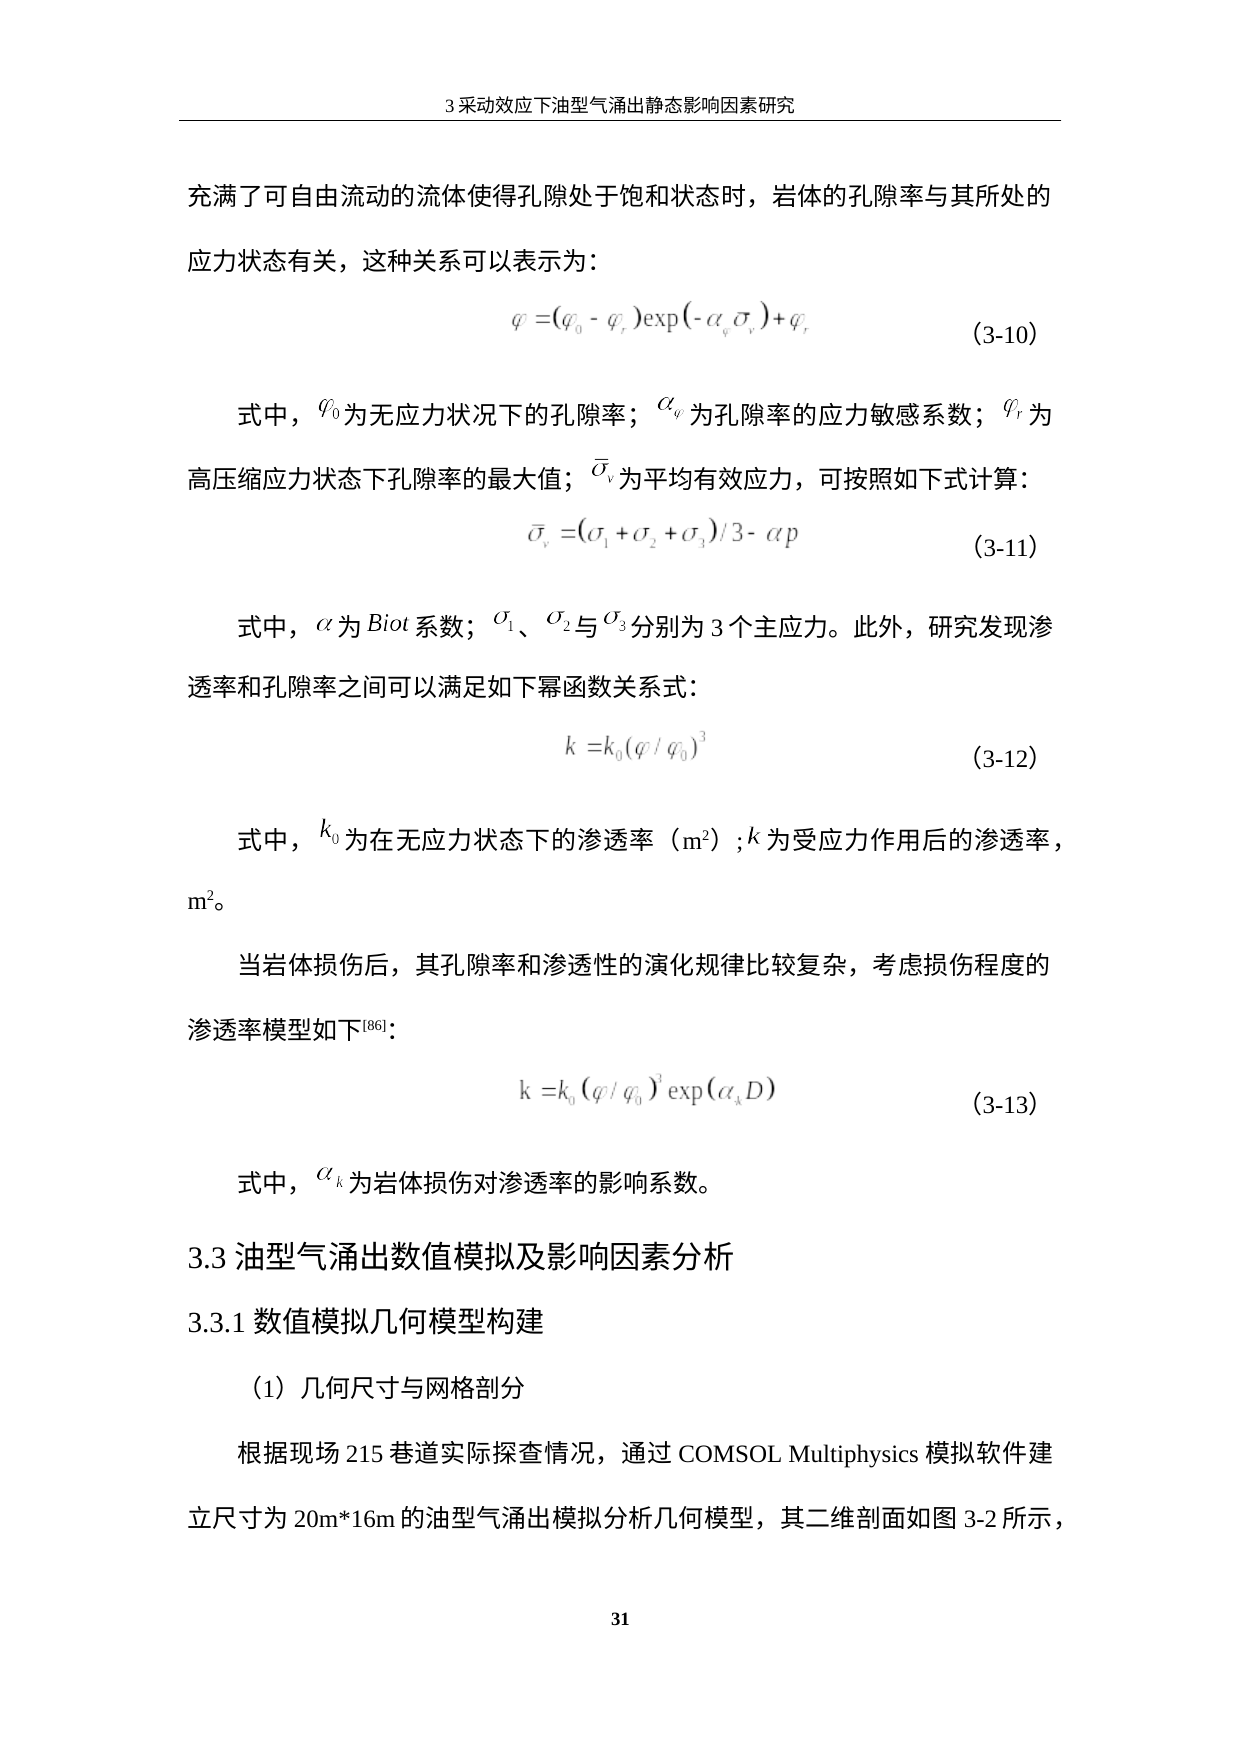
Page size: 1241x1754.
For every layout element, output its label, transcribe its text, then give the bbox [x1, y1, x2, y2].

text 当岩体损伤后，其孔隙率和渗透性的演化规律比较复杂，考虑损伤程度的渗透率模型如下[86]： [187, 931, 1053, 1061]
list 数值模拟几何模型构建 [187, 1299, 1053, 1341]
text （3-10） [187, 292, 1053, 357]
text 式中，为在无应力状态下的渗透率（m2）;为受应力作用后的渗透率，m2。 [187, 801, 1053, 931]
list 油型气涌出数值模拟及影响因素分析（Numerical Simulation and Analysis of Influencing Factors on Oil-type Gas Emission） [187, 1222, 1053, 1287]
text （1）几何尺寸与网格剖分 [187, 1354, 1053, 1419]
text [187, 162, 1053, 292]
text 式中，为无应力状况下的孔隙率；为孔隙率的应力敏感系数；为高压缩应力状态下孔隙率的最大值；为平均有效应力，可按照如下式计算： [187, 375, 1053, 505]
text 式中，为岩体损伤对渗透率的影响系数。 [187, 1144, 1053, 1209]
text （3-13） [187, 1061, 1053, 1126]
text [187, 1419, 1053, 1549]
text （3-11） [187, 505, 1053, 570]
text （3-12） [187, 718, 1053, 783]
text 式中，为系数；、与分别为3个主应力。此外，研究发现渗透率和孔隙率之间可以满足如下幂函数关系式： [187, 588, 1053, 718]
